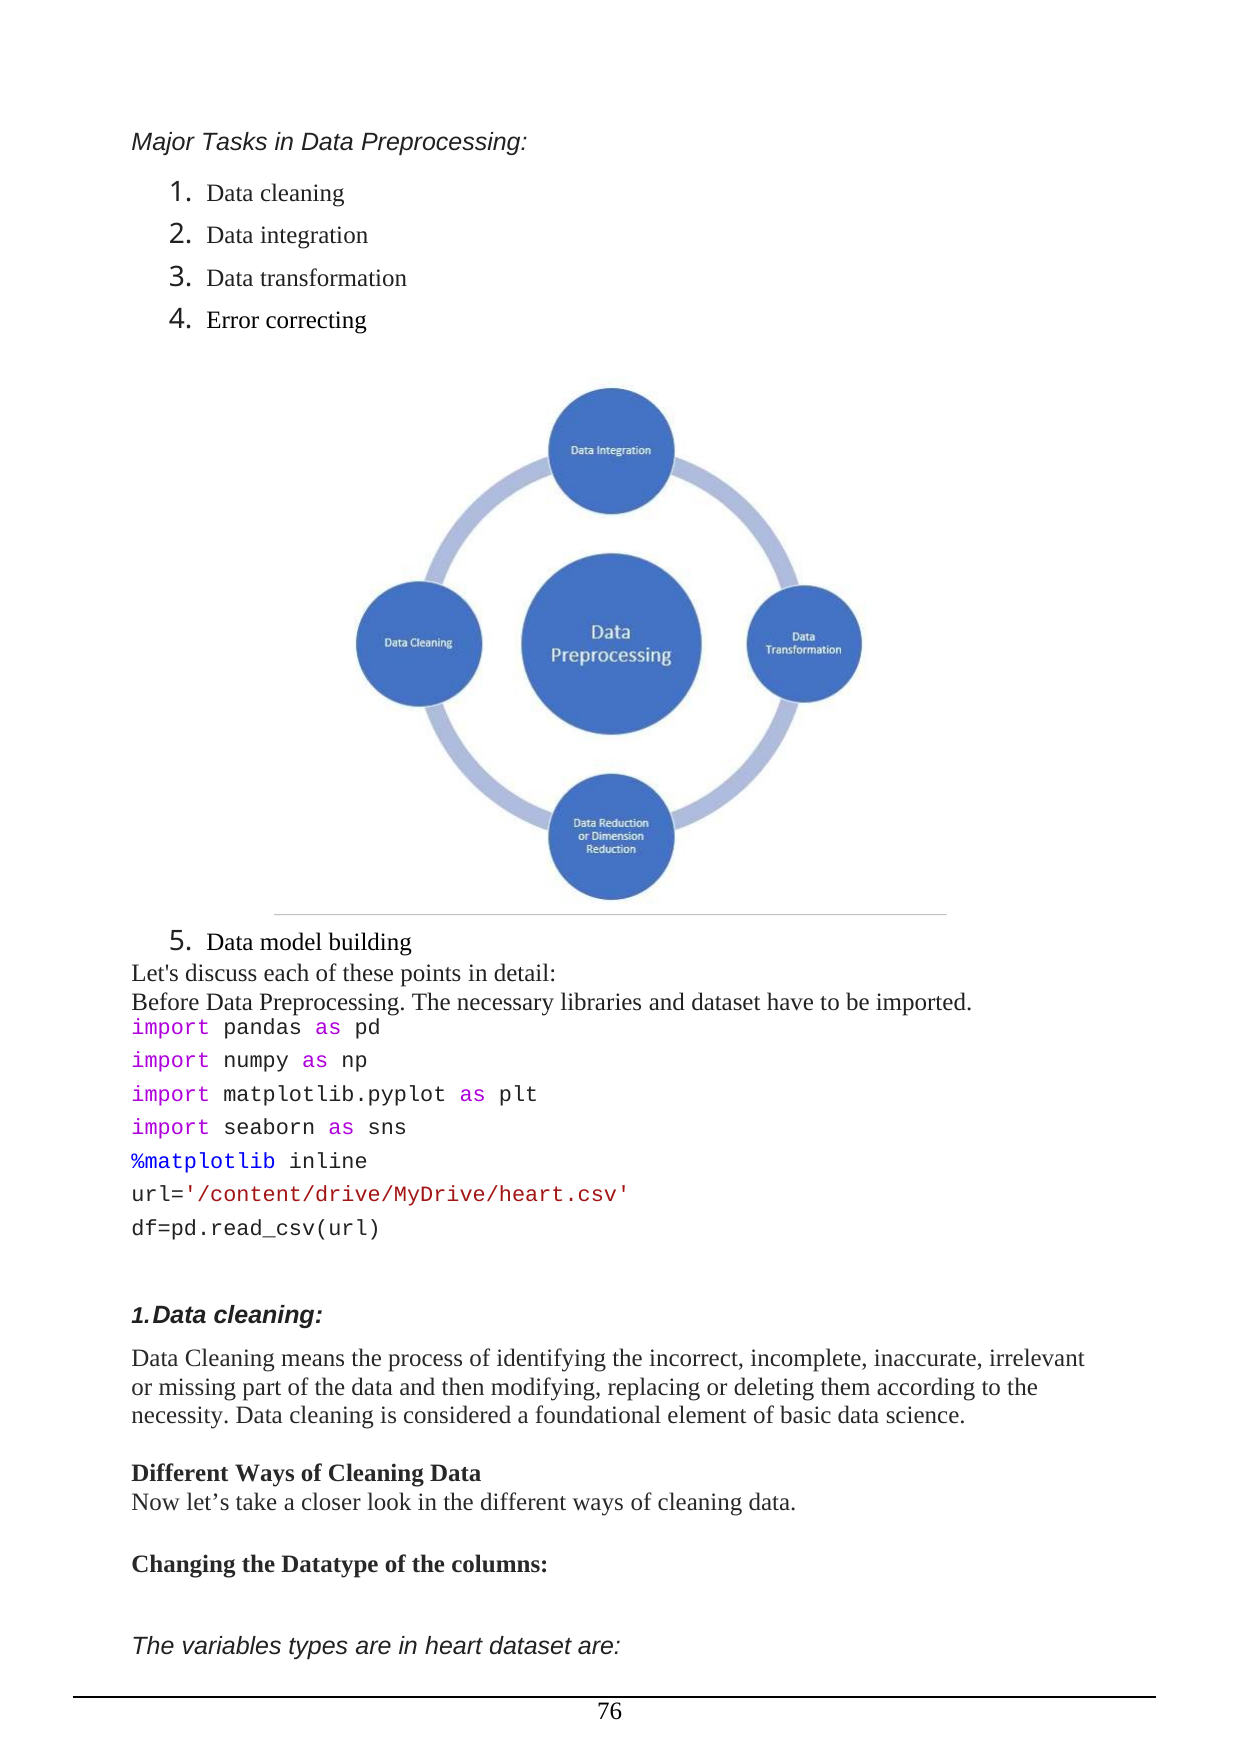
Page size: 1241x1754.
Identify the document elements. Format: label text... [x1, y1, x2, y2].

text Let's discuss each of these points in detail: [131, 958, 1240, 987]
text Data Cleaning means the process of identifying the incorrect, incomplete, inaccurate, irrelevant or missing part of the data and then modifying, replacing or deleting them according to the necessity. Data cleaning is considered a foundational element of basic data science. [131, 1343, 1087, 1429]
list Data cleaning [169, 171, 1240, 209]
list Error correcting [169, 299, 1240, 337]
text %matplotlib inline url='/content/drive/MyDrive/heart.csv' df=pd.read_csv(url) [131, 1150, 632, 1241]
text Changing the Datatype of the columns: [131, 1549, 1240, 1578]
list Data transformation [169, 256, 1240, 294]
text Now let’s take a closer look in the different ways of cleaning data. [131, 1487, 1240, 1515]
text The variables types are in heart dataset are: [131, 1631, 1240, 1660]
text Different Ways of Cleaning Data [131, 1458, 1240, 1487]
picture [274, 376, 947, 916]
list Data cleaning: [131, 1300, 1240, 1329]
text Major Tasks in Data Preprocessing: [131, 127, 1240, 156]
text import pandas as pd import numpy as np [131, 1016, 382, 1074]
text import matplotlib.pyplot as plt import seaborn as sns [131, 1083, 540, 1141]
text Before Data Preprocessing. The necessary libraries and dataset have to be imported. [131, 987, 1240, 1016]
list Data integration [169, 213, 1240, 252]
